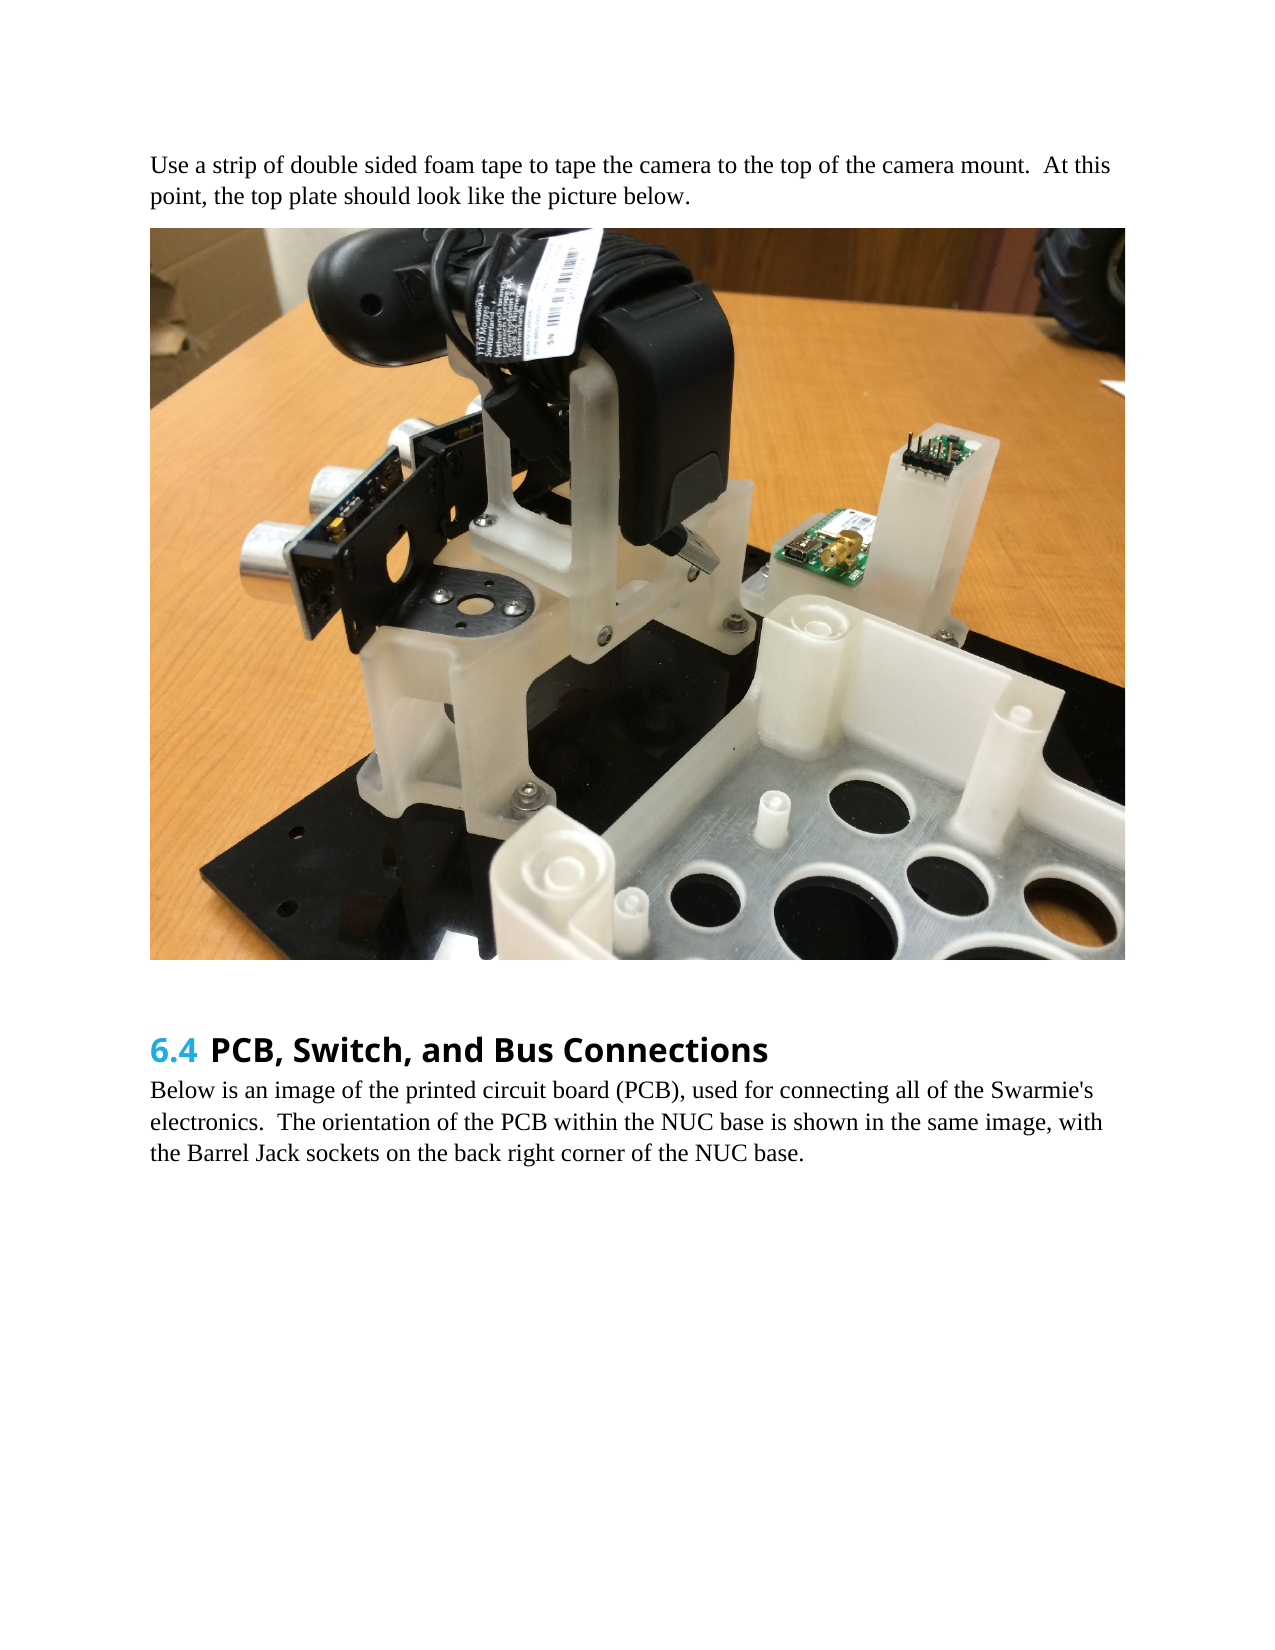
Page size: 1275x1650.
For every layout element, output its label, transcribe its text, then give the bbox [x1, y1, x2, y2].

subtitle PCB, Switch, and Bus Connections [150, 1027, 1125, 1072]
picture [150, 228, 1125, 960]
text Use a strip of double sided foam tape to tape the camera to the top of the camera mount. At this point, the top plate should look like the picture below. [150, 150, 1125, 210]
text Below is an image of the printed circuit board (PCB), used for connecting all of the Swarmie's electronics. The orientation of the PCB within the NUC base is shown in the same image, with the Barrel Jack sockets on the back right corner of the NUC base. [150, 1076, 1125, 1166]
